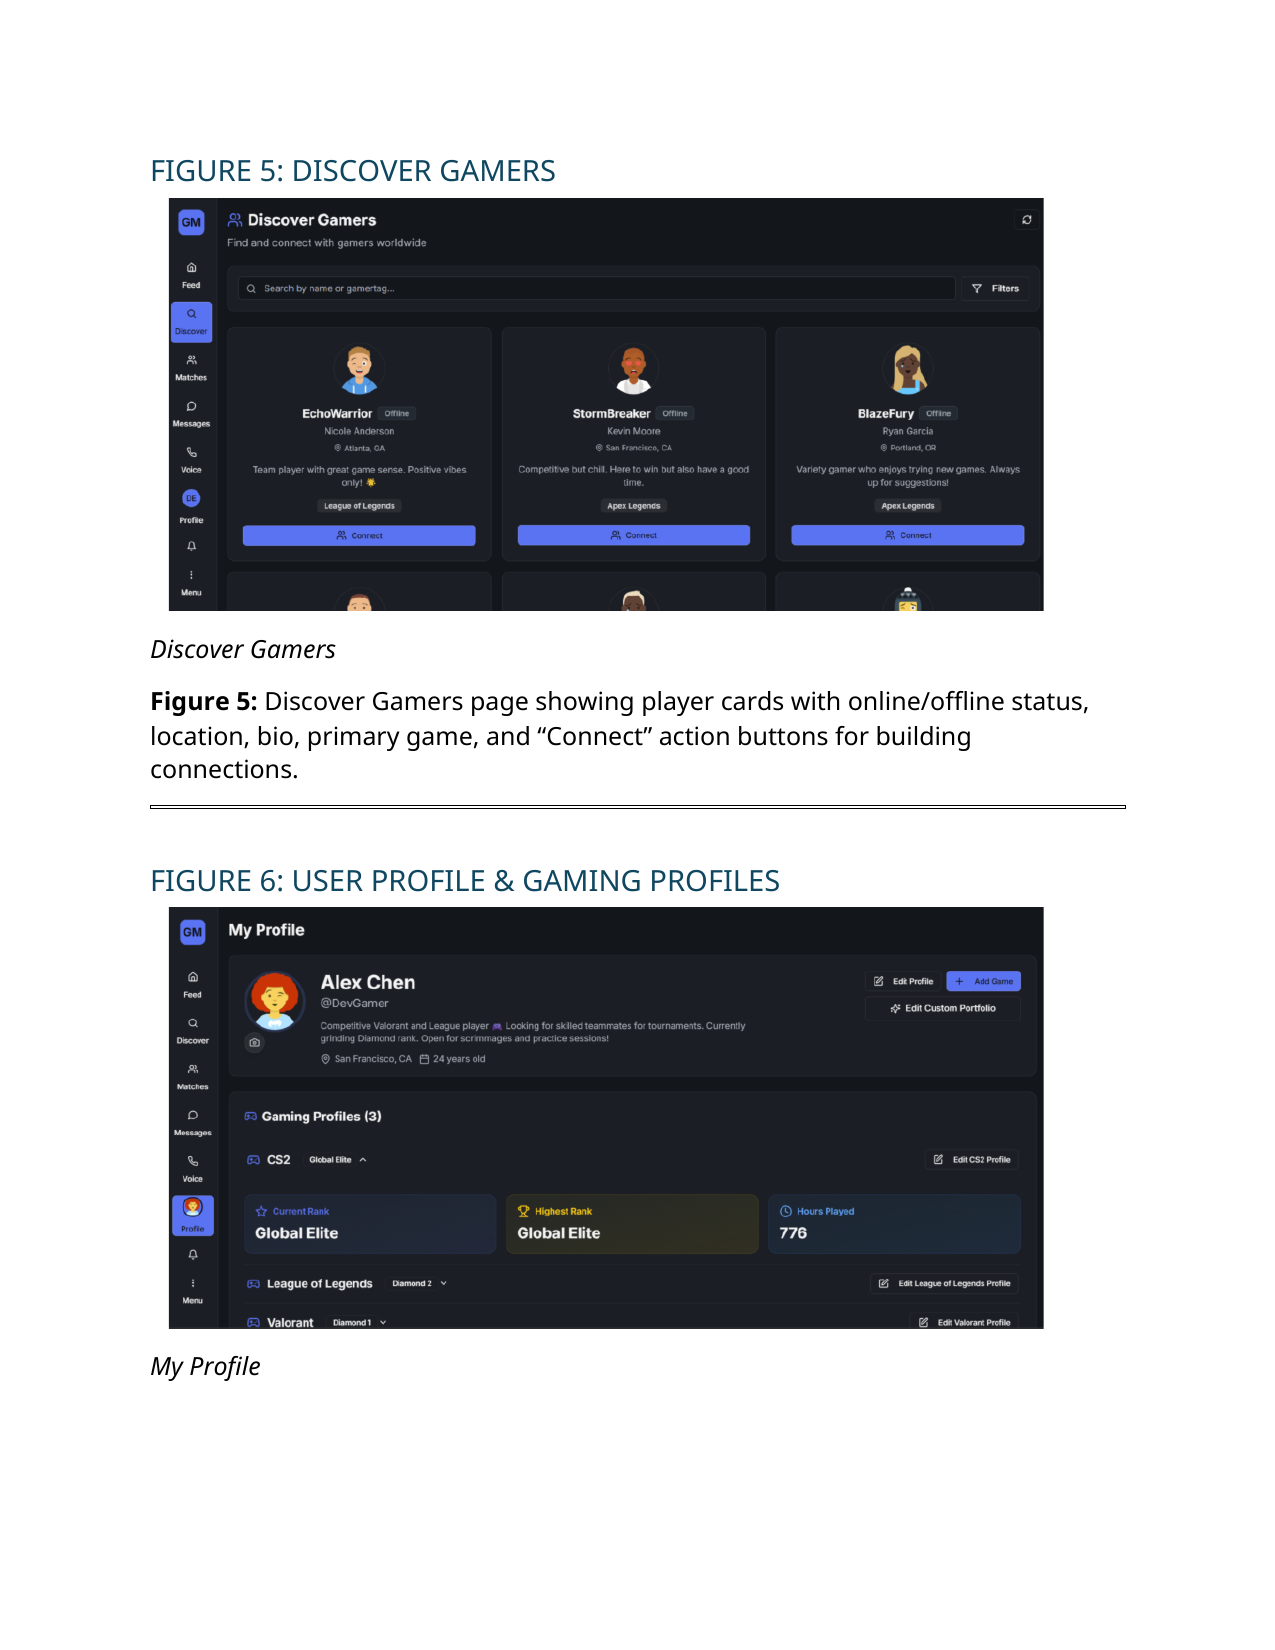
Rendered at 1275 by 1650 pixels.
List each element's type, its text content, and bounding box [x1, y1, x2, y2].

picture [168, 198, 1044, 611]
subtitle FIGURE 5: DISCOVER GAMERS [150, 150, 1125, 190]
subtitle FIGURE 6: USER PROFILE & GAMING PROFILES [150, 860, 1125, 899]
picture [168, 907, 1044, 1329]
text Figure 5: Discover Gamers page showing player cards with online/offline status, location, bio, primary game, and “Connect” action buttons for building connections. [150, 684, 1125, 786]
text My Profile [150, 1349, 1125, 1383]
text Discover Gamers [150, 631, 1125, 665]
